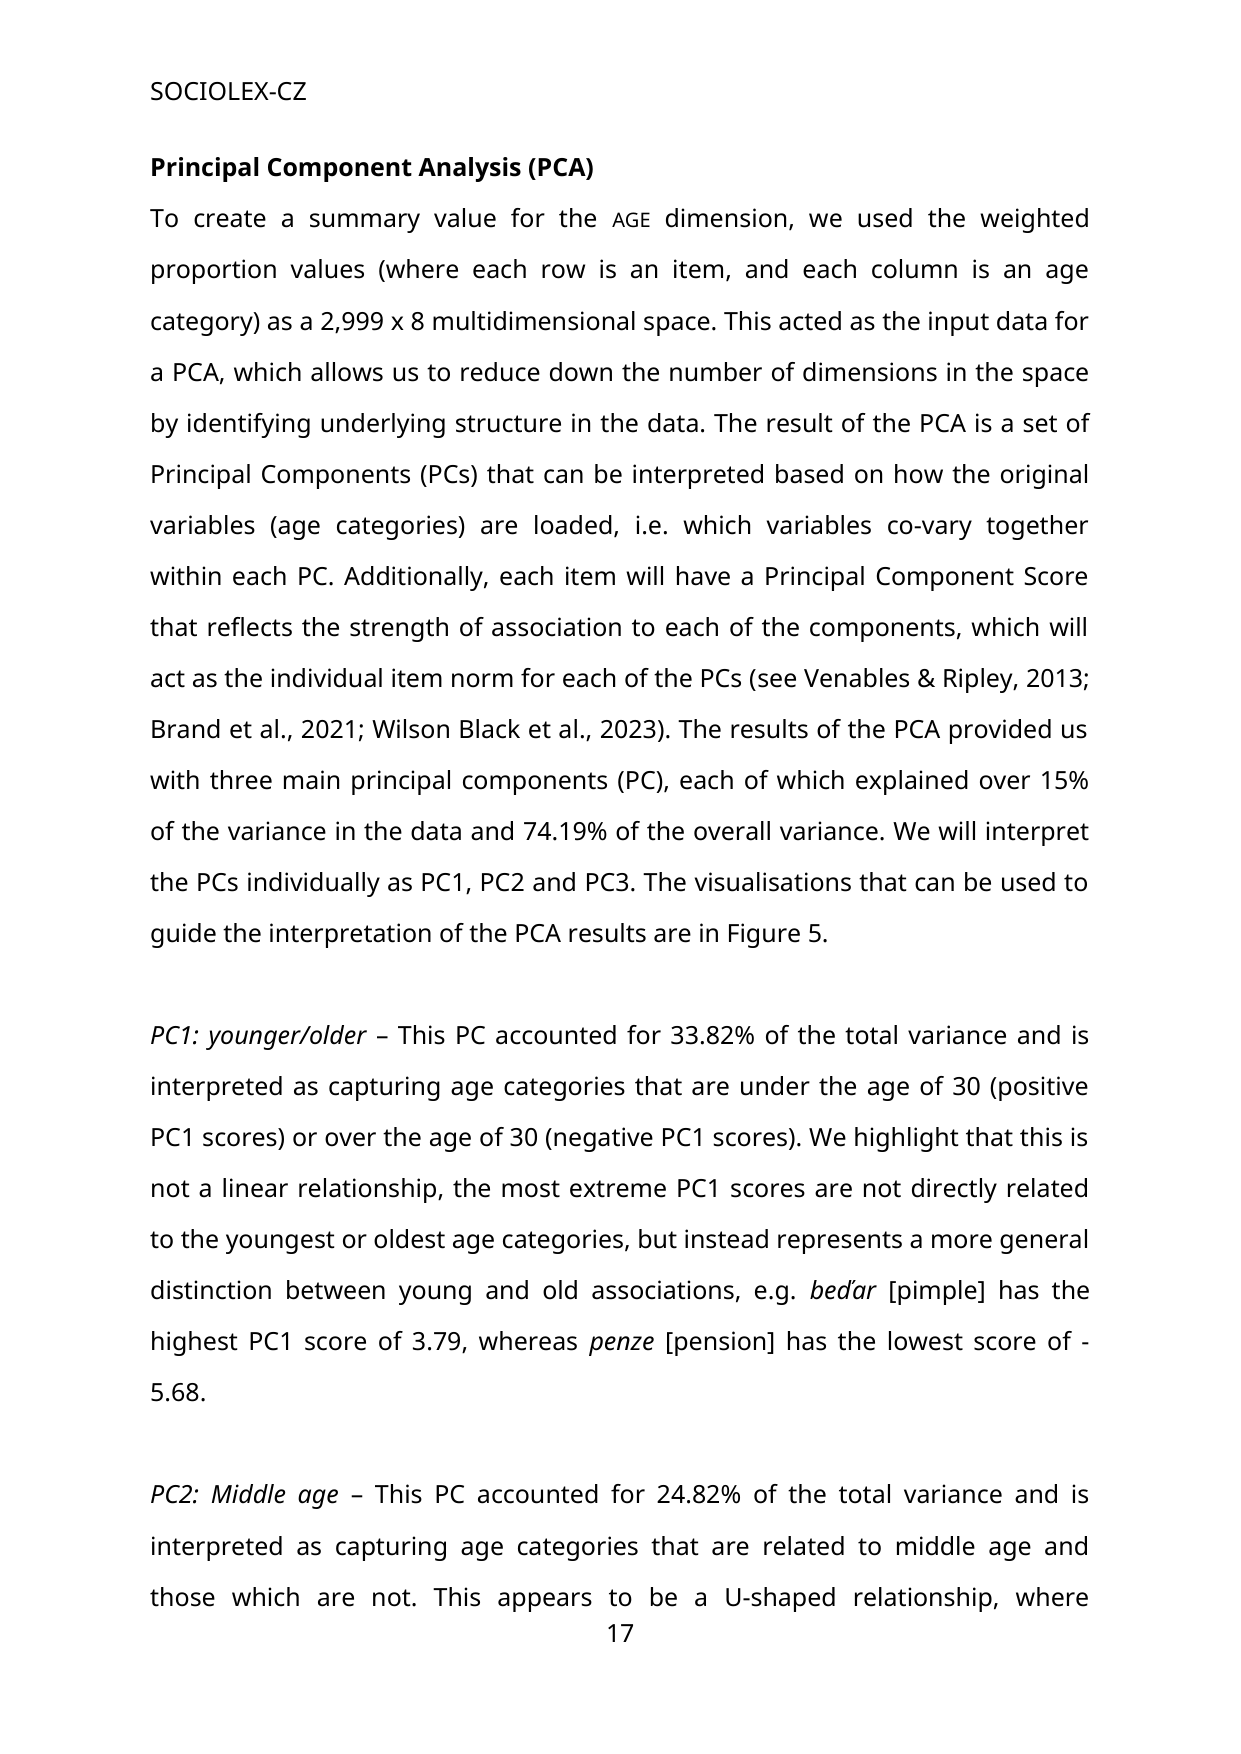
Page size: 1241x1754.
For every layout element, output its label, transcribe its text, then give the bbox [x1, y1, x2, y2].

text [150, 1477, 1090, 1613]
text PC1: younger/older – This PC accounted for 33.82% of the total variance and is interpreted as capturing age categories that are under the age of 30 (positive PC1 scores) or over the age of 30 (negative PC1 scores). We highlight that this is not a linear relationship, the most extreme PC1 scores are not directly related to the youngest or oldest age categories, but instead represents a more general distinction between young and old associations, e.g. beďar [pimple] has the highest PC1 score of 3.79, whereas penze [pension] has the lowest score of -5.68. [150, 1018, 1090, 1409]
text To create a summary value for the age dimension, we used the weighted proportion values (where each row is an item, and each column is an age category) as a 2,999 x 8 multidimensional space. This acted as the input data for a PCA, which allows us to reduce down the number of dimensions in the space by identifying underlying structure in the data. The result of the PCA is a set of Principal Components (PCs) that can be interpreted based on how the original variables (age categories) are loaded, i.e. which variables co-vary together within each PC. Additionally, each item will have a Principal Component Score that reflects the strength of association to each of the components, which will act as the individual item norm for each of the PCs (see Venables & Ripley, 2013; Brand et al., 2021; Wilson Black et al., 2023). The results of the PCA provided us with three main principal components (PC), each of which explained over 15% of the variance in the data and 74.19% of the overall variance. We will interpret the PCs individually as PC1, PC2 and PC3. The visualisations that can be used to guide the interpretation of the PCA results are in Figure 5. [150, 201, 1090, 950]
text Principal Component Analysis (PCA) [150, 150, 1090, 184]
